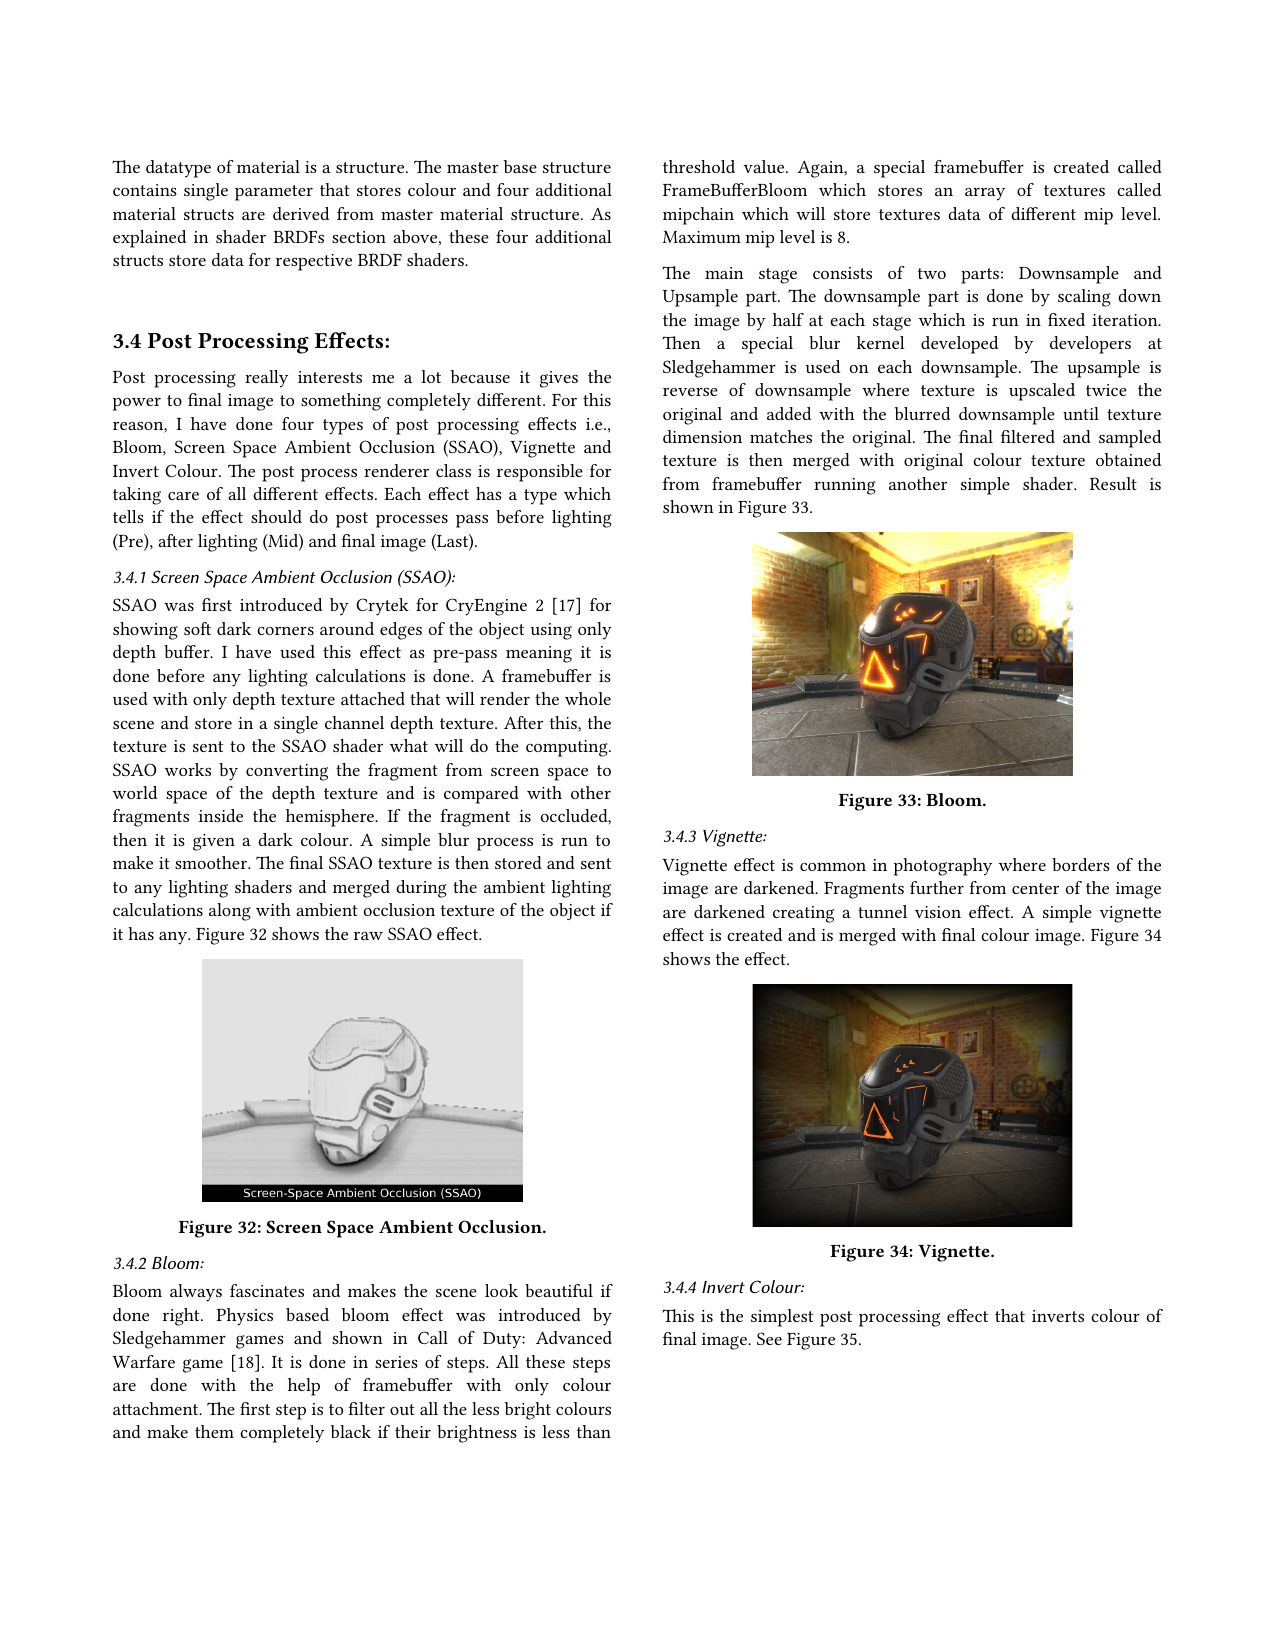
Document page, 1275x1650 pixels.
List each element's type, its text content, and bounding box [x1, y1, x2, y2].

text This is the simplest post processing effect that inverts colour of final image. See Figure 35. [662, 1306, 1162, 1350]
text 3.4 Post Processing Effects: [112, 328, 612, 354]
text Figure 32: Screen Space Ambient Occlusion. [112, 1216, 612, 1238]
text Bloom always fascinates and makes the scene look beautiful if done right. Physics based bloom effect was introduced by Sledgehammer games and shown in Call of Duty: Advanced Warfare game [18]. It is done in series of steps. All these steps are done with the help of framebuffer with only colour attachment. The first step is to filter out all the less bright colours and make them completely black if their brightness is less than threshold value. Again, a special framebuffer is created called FrameBufferBloom which stores an array of textures called mipchain which will store textures data of different mip level. Maximum mip level is 8. [112, 1281, 612, 1443]
text The datatype of material is a structure. The master base structure contains single parameter that stores colour and four additional material structs are derived from master material structure. As explained in shader BRDFs section above, these four additional structs store data for respective BRDF shaders. [112, 156, 612, 271]
text Figure 34: Vignette. [662, 1241, 1162, 1262]
text Post processing really interests me a lot because it gives the power to final image to something completely different. For this reason, I have done four types of post processing effects i.e., Bloom, Screen Space Ambient Occlusion (SSAO), Vignette and Invert Colour. The post process renderer class is responsible for taking care of all different effects. Each effect has a type which tells if the effect should do post processes pass before lighting (Pre), after lighting (Mid) and final image (Last). [112, 366, 612, 552]
picture [202, 959, 523, 1202]
text 3.4.4 Invert Colour: [662, 1277, 1162, 1298]
text 3.4.1 Screen Space Ambient Occlusion (SSAO): [112, 566, 612, 588]
text 3.4.2 Bloom: [112, 1252, 612, 1274]
text Bloom always fascinates and makes the scene look beautiful if done right. Physics based bloom effect was introduced by Sledgehammer games and shown in Call of Duty: Advanced Warfare game [18]. It is done in series of steps. All these steps are done with the help of framebuffer with only colour attachment. The first step is to filter out all the less bright colours and make them completely black if their brightness is less than threshold value. Again, a special framebuffer is created called FrameBufferBloom which stores an array of textures called mipchain which will store textures data of different mip level. Maximum mip level is 8. [662, 156, 1162, 248]
picture [752, 984, 1073, 1227]
text The main stage consists of two parts: Downsample and Upsample part. The downsample part is done by scaling down the image by half at each stage which is run in fixed iteration. Then a special blur kernel developed by developers at Sledgehammer is used on each downsample. The upsample is reverse of downsample where texture is upscaled twice the original and added with the blurred downsample until texture dimension matches the original. The final filtered and sampled texture is then merged with original colour texture obtained from framebuffer running another simple shader. Result is shown in Figure 33. [662, 262, 1162, 518]
text Vignette effect is common in photography where borders of the image are darkened. Fragments further from center of the image are darkened creating a tunnel vision effect. A simple vignette effect is created and is merged with final colour image. Figure 34 shows the effect. [662, 854, 1162, 970]
text 3.4.3 Vignette: [662, 826, 1162, 847]
text SSAO was first introduced by Crytek for CryEngine 2 [17] for showing soft dark corners around edges of the object using only depth buffer. I have used this effect as pre-pass meaning it is done before any lighting calculations is done. A framebuffer is used with only depth texture attached that will render the whole scene and store in a single channel depth texture. After this, the texture is sent to the SSAO shader what will do the computing. SSAO works by converting the fragment from screen space to world space of the depth texture and is compared with other fragments inside the hemisphere. If the fragment is occluded, then it is given a dark colour. A simple blur process is run to make it smoother. The final SSAO texture is then stored and sent to any lighting shaders and merged during the ambient lighting calculations along with ambient occlusion texture of the object if it has any. Figure 32 shows the raw SSAO effect. [112, 595, 612, 944]
text Figure 33: Bloom. [662, 790, 1162, 811]
picture [752, 532, 1073, 776]
